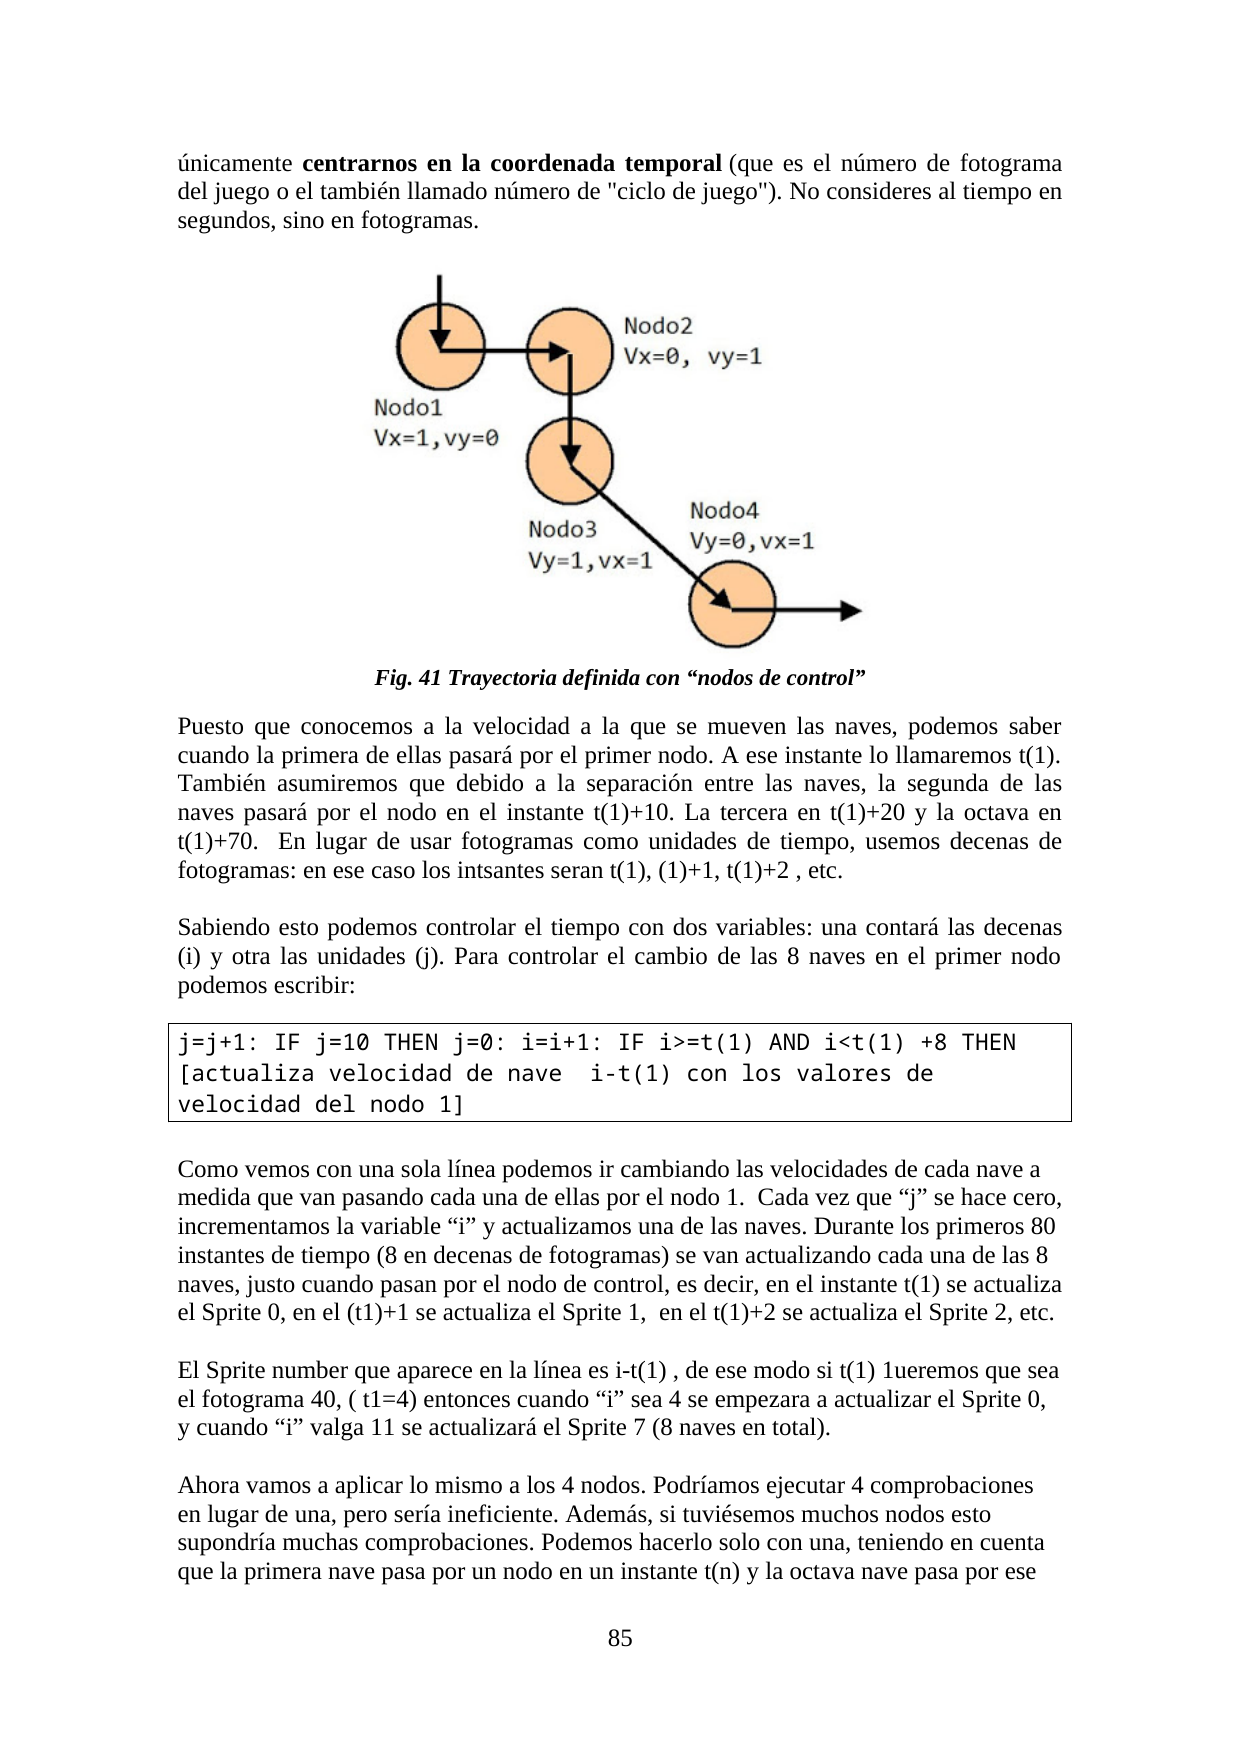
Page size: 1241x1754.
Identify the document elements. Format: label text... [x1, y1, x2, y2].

text j=j+1: IF j=10 THEN j=0: i=i+1: IF i>=t(1) AND i<t(1) +8 THEN [actualiza velocidad de nave i-t(1) con los valores de velocidad del nodo 1] [169, 1024, 1071, 1121]
text El Sprite number que aparece en la línea es i-t(1) , de ese modo si t(1) 1ueremos que sea el fotograma 40, ( t1=4) entonces cuando “i” sea 4 se empezara a actualizar el Sprite 0, y cuando “i” valga 11 se actualizará el Sprite 7 (8 naves en total). [177, 1355, 1063, 1441]
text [177, 1441, 1063, 1585]
text Puesto que conocemos a la velocidad a la que se mueven las naves, podemos saber cuando la primera de ellas pasará por el primer nodo. A ese instante lo llamaremos t(1). También asumiremos que debido a la separación entre las naves, la segunda de las naves pasará por el nodo en el instante t(1)+10. La tercera en t(1)+20 y la octava en t(1)+70. En lugar de usar fotogramas como unidades de tiempo, usemos decenas de fotogramas: en ese caso los intsantes seran t(1), (1)+1, t(1)+2 , etc. [177, 711, 1063, 883]
text Fig. 38 Trayectoria definida con “nodos de control” [177, 664, 1063, 690]
text Como vemos con una sola línea podemos ir cambiando las velocidades de cada nave a medida que van pasando cada una de ellas por el nodo 1. Cada vez que “j” se hace cero, incrementamos la variable “i” y actualizamos una de las naves. Durante los primeros 80 instantes de tiempo (8 en decenas de fotogramas) se van actualizando cada una de las 8 naves, justo cuando pasan por el nodo de control, es decir, en el instante t(1) se actualiza el Sprite 0, en el (t1)+1 se actualiza el Sprite 1, en el t(1)+2 se actualiza el Sprite 2, etc. [177, 1122, 1063, 1326]
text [177, 148, 1063, 234]
text Sabiendo esto podemos controlar el tiempo con dos variables: una contará las decenas (i) y otra las unidades (j). Para controlar el cambio de las 8 naves en el primer nodo podemos escribir: [177, 883, 1063, 998]
picture [349, 262, 892, 664]
